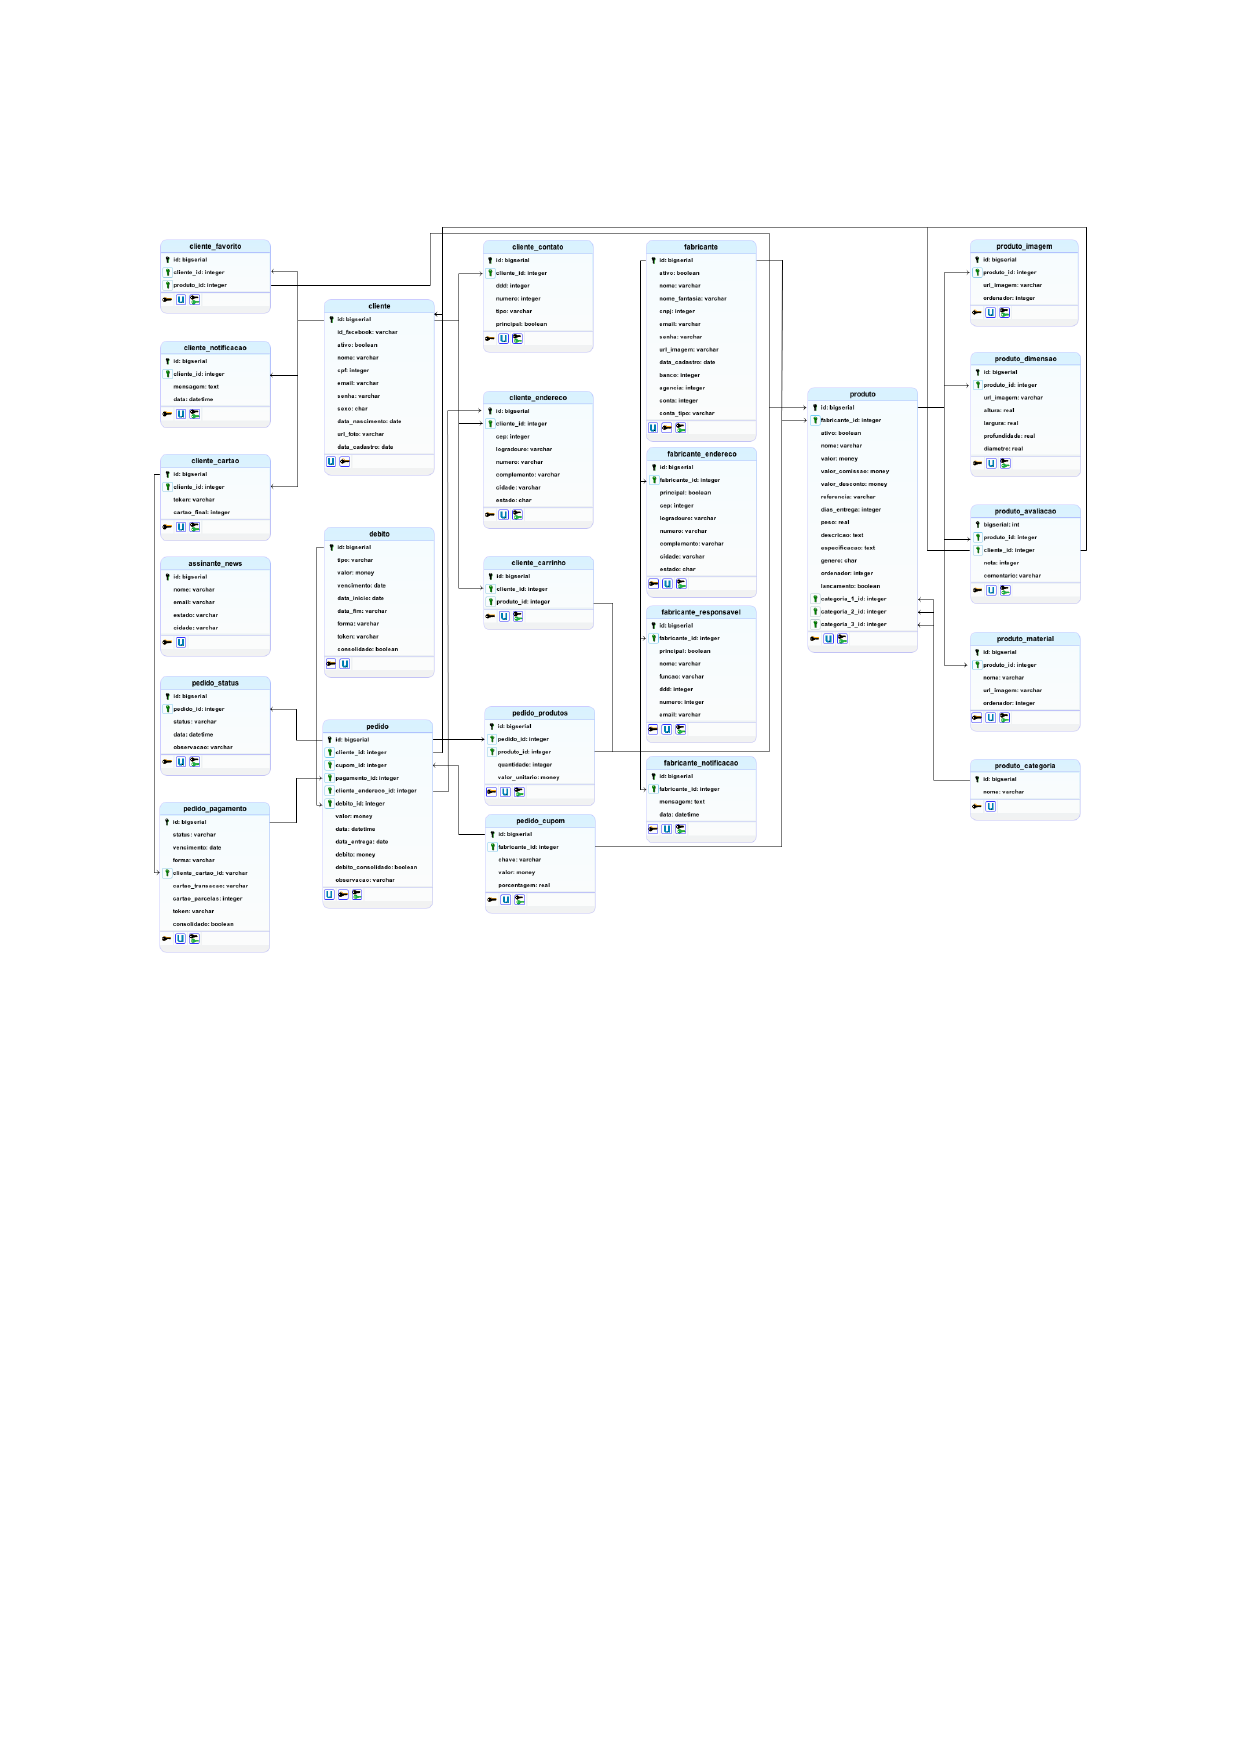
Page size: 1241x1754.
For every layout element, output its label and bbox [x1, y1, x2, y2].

picture [150, 216, 1090, 954]
